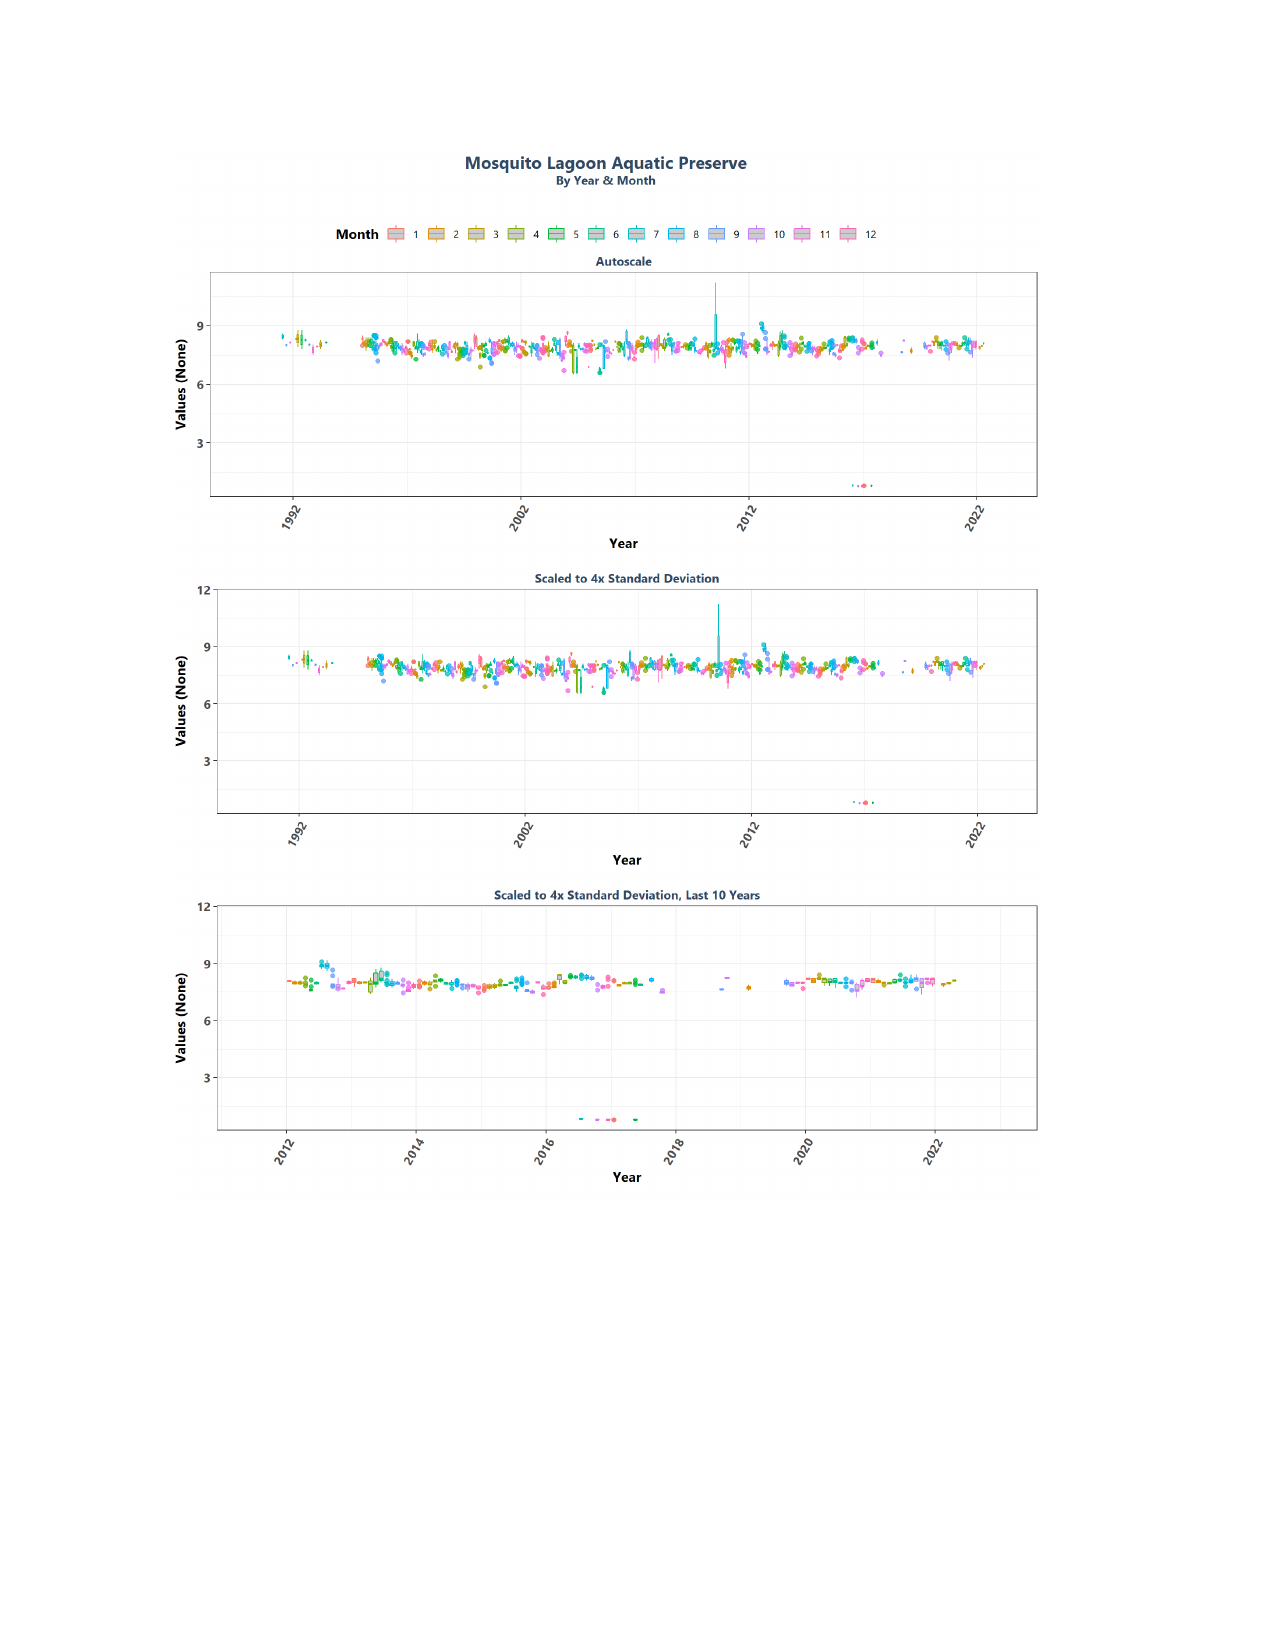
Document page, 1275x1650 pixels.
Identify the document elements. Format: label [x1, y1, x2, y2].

picture [168, 150, 1044, 1200]
